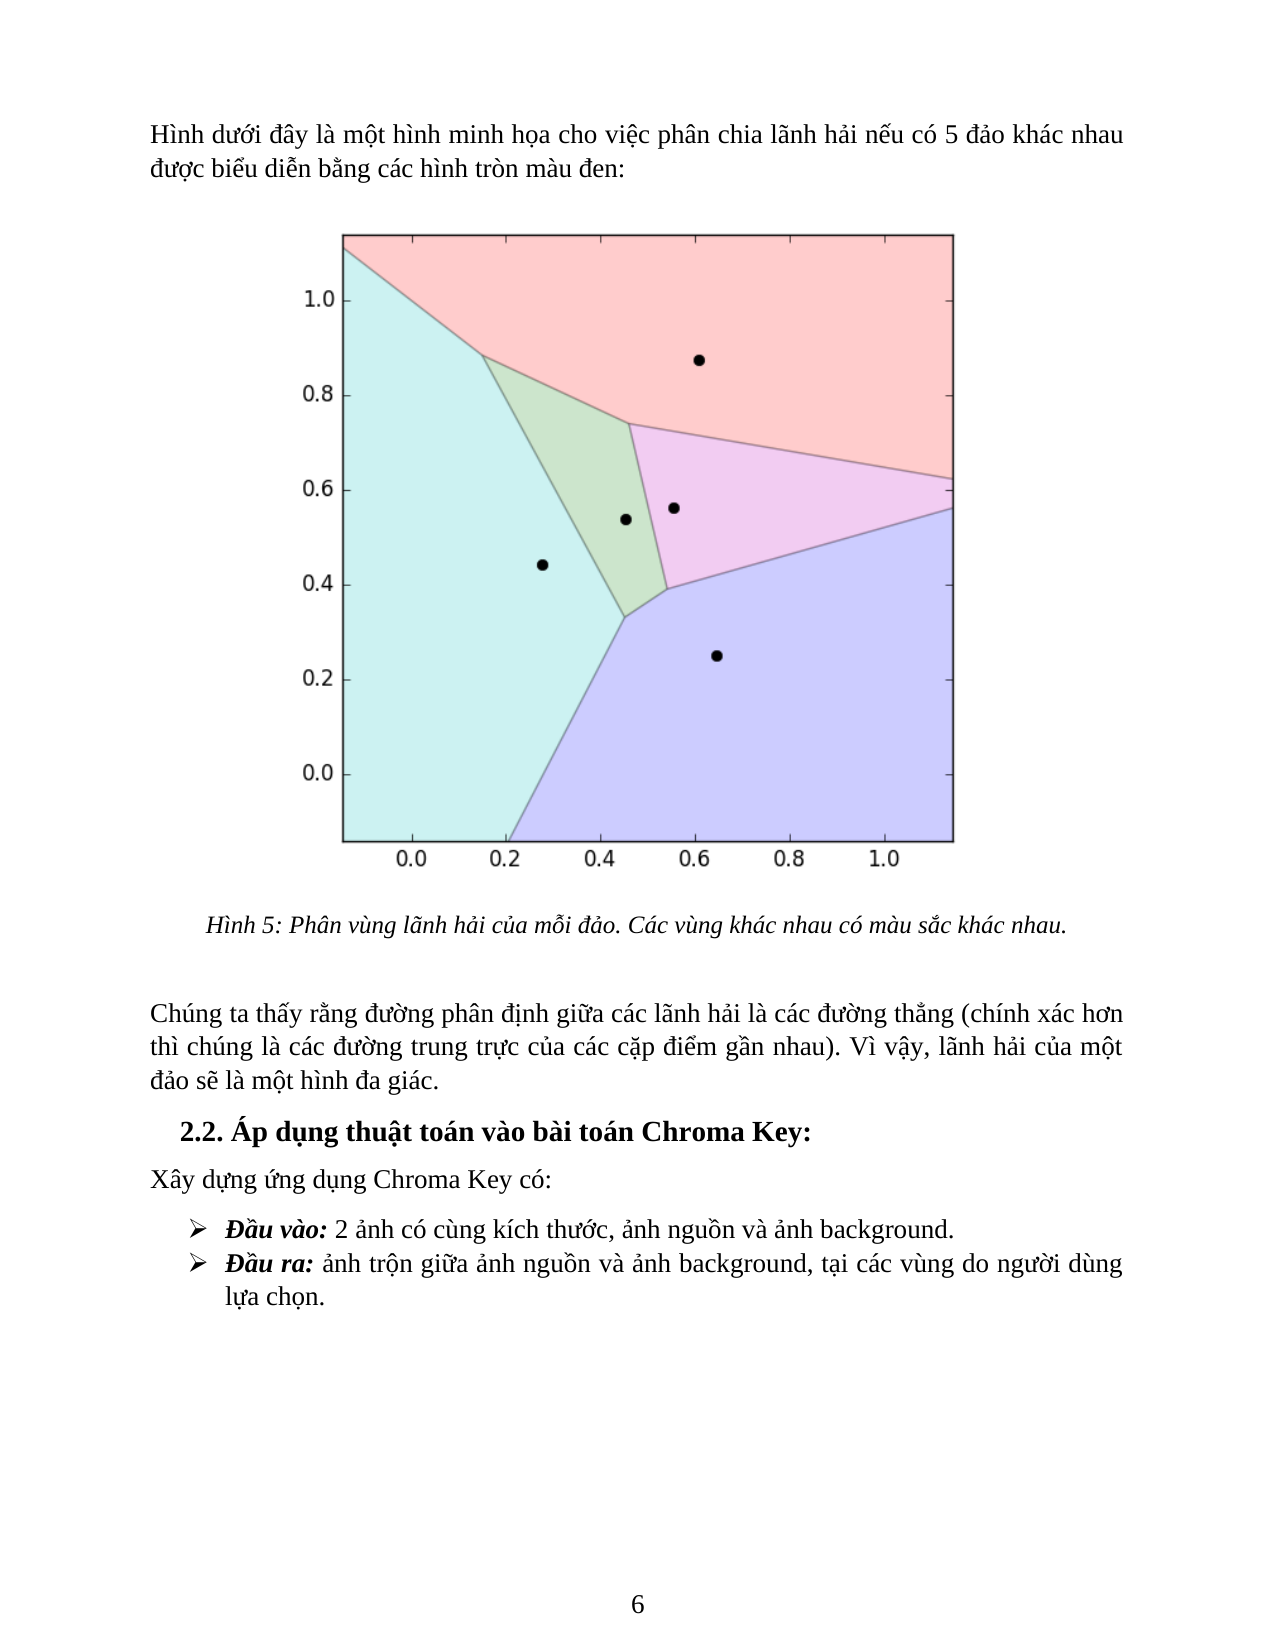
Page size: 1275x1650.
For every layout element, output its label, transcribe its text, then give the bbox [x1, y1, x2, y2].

text Hình 5: Phân vùng lãnh hải của mỗi đảo. Các vùng khác nhau có màu sắc khác nhau. [150, 910, 1125, 939]
text Chúng ta thấy rằng đường phân định giữa các lãnh hải là các đường thẳng (chính xác hơn thì chúng là các đường trung trực của các cặp điểm gần nhau). Vì vậy, lãnh hải của một đảo sẽ là một hình đa giác. [150, 997, 1125, 1095]
text Hình dưới đây là một hình minh họa cho việc phân chia lãnh hải nếu có 5 đảo khác nhau được biểu diễn bằng các hình tròn màu đen: [150, 118, 1125, 183]
list Đầu ra: ảnh trộn giữa ảnh nguồn và ảnh background, tại các vùng do người dùng lựa chọn. [187, 1247, 1125, 1312]
picture [244, 201, 1031, 891]
text Xây dựng ứng dụng Chroma Key có: [150, 1163, 1125, 1194]
subtitle Áp dụng thuật toán vào bài toán Chroma Key: [179, 1114, 1125, 1148]
list Đầu vào: 2 ảnh có cùng kích thước, ảnh nguồn và ảnh background. [187, 1213, 1125, 1244]
